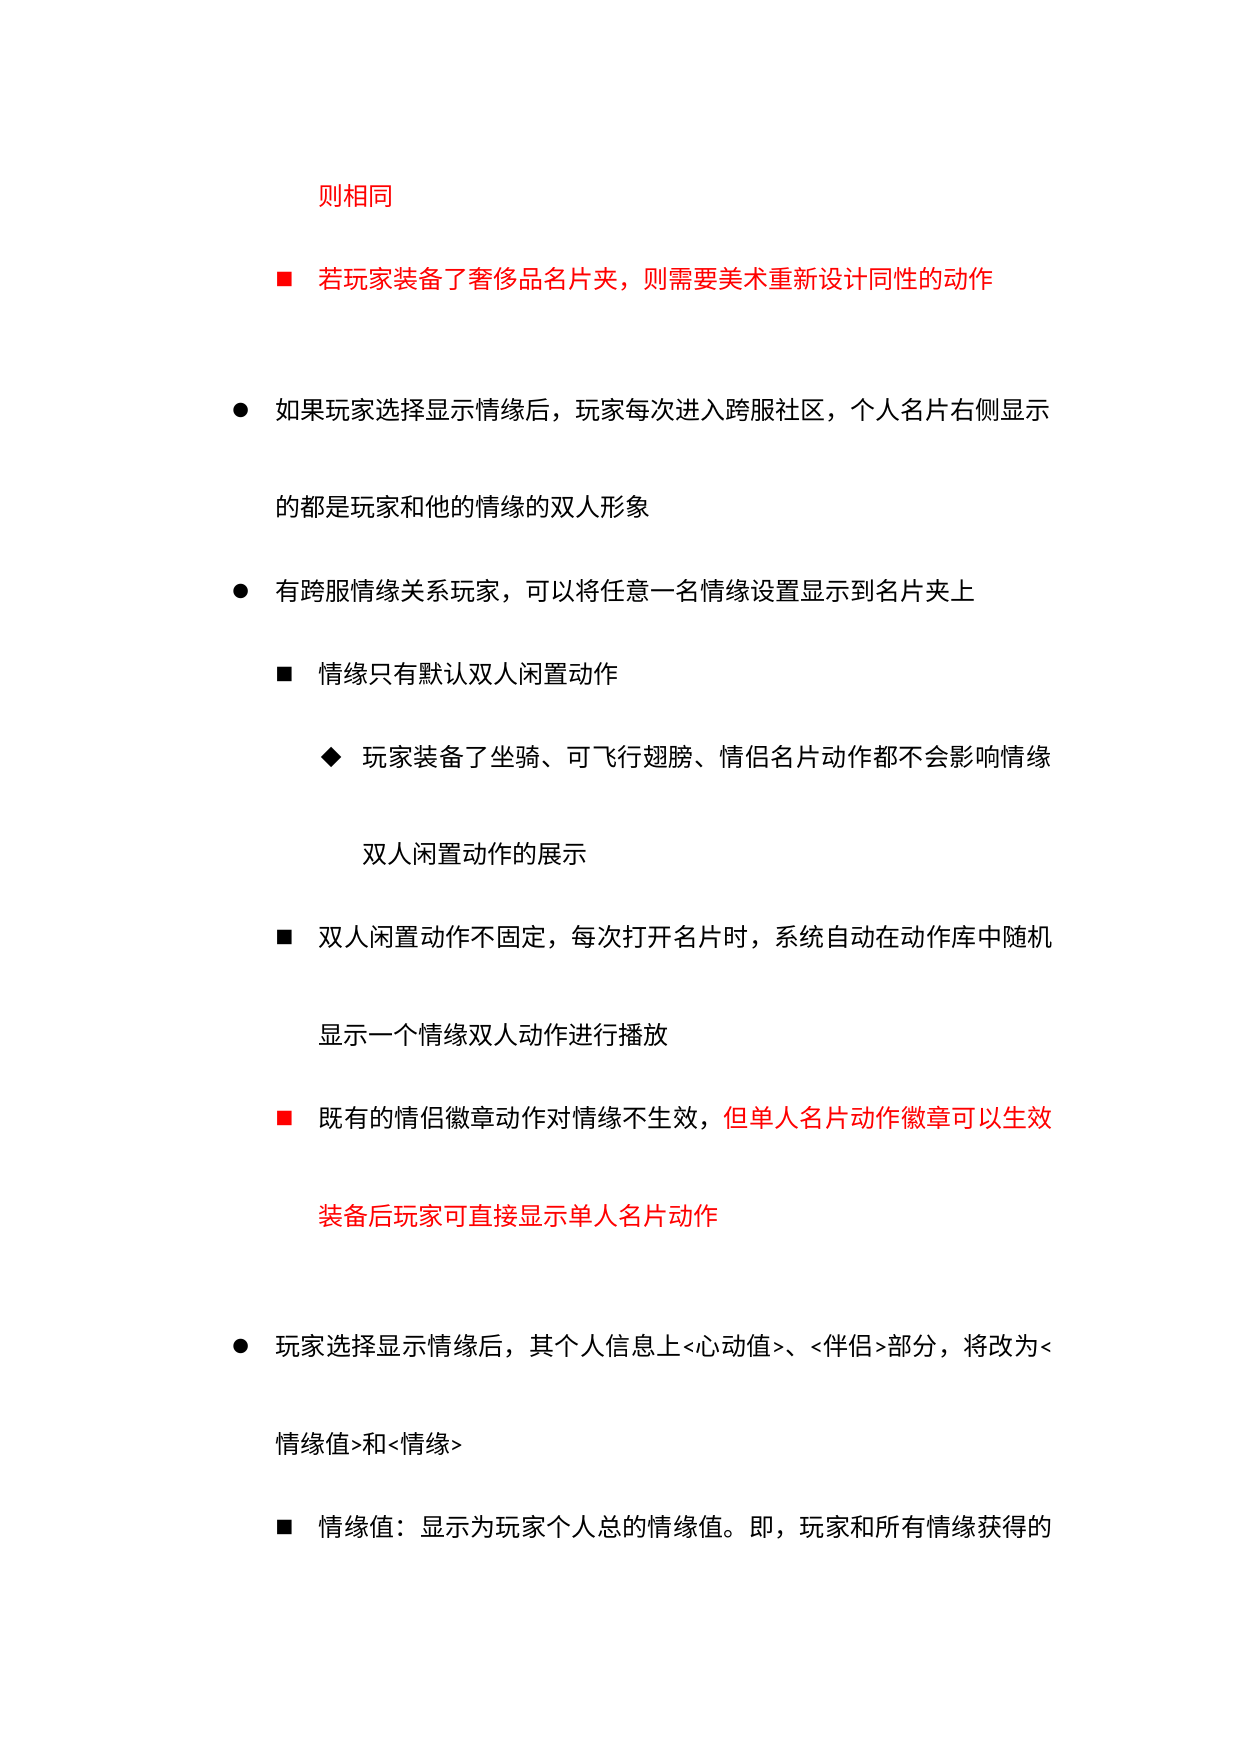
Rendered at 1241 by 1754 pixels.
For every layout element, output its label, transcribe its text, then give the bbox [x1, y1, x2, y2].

list 既有的情侣徽章动作对情缘不生效，但单人名片动作徽章可以生效，装备后玩家可直接显示单人名片动作 [275, 1084, 1053, 1247]
list 玩家选择显示情缘后，其个人信息上<心动值>、<伴侣>部分，将改为<情缘值>和<情缘> [231, 1312, 1053, 1475]
list 情缘只有默认双人闲置动作 [275, 640, 1053, 705]
list 若玩家装备了奢侈品名片夹，则需要美术重新设计同性的动作 [275, 245, 1053, 310]
list 如果玩家选择显示情缘后，玩家每次进入跨服社区，个人名片右侧显示的都是玩家和他的情缘的双人形象 [231, 376, 1053, 538]
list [275, 162, 1053, 227]
list 玩家装备了坐骑、可飞行翅膀、情侣名片动作都不会影响情缘双人闲置动作的展示 [319, 723, 1053, 885]
list 双人闲置动作不固定，每次打开名片时，系统自动在动作库中随机显示一个情缘双人动作进行播放 [275, 903, 1053, 1066]
list 有跨服情缘关系玩家，可以将任意一名情缘设置显示到名片夹上 [231, 557, 1053, 622]
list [275, 1493, 1053, 1558]
